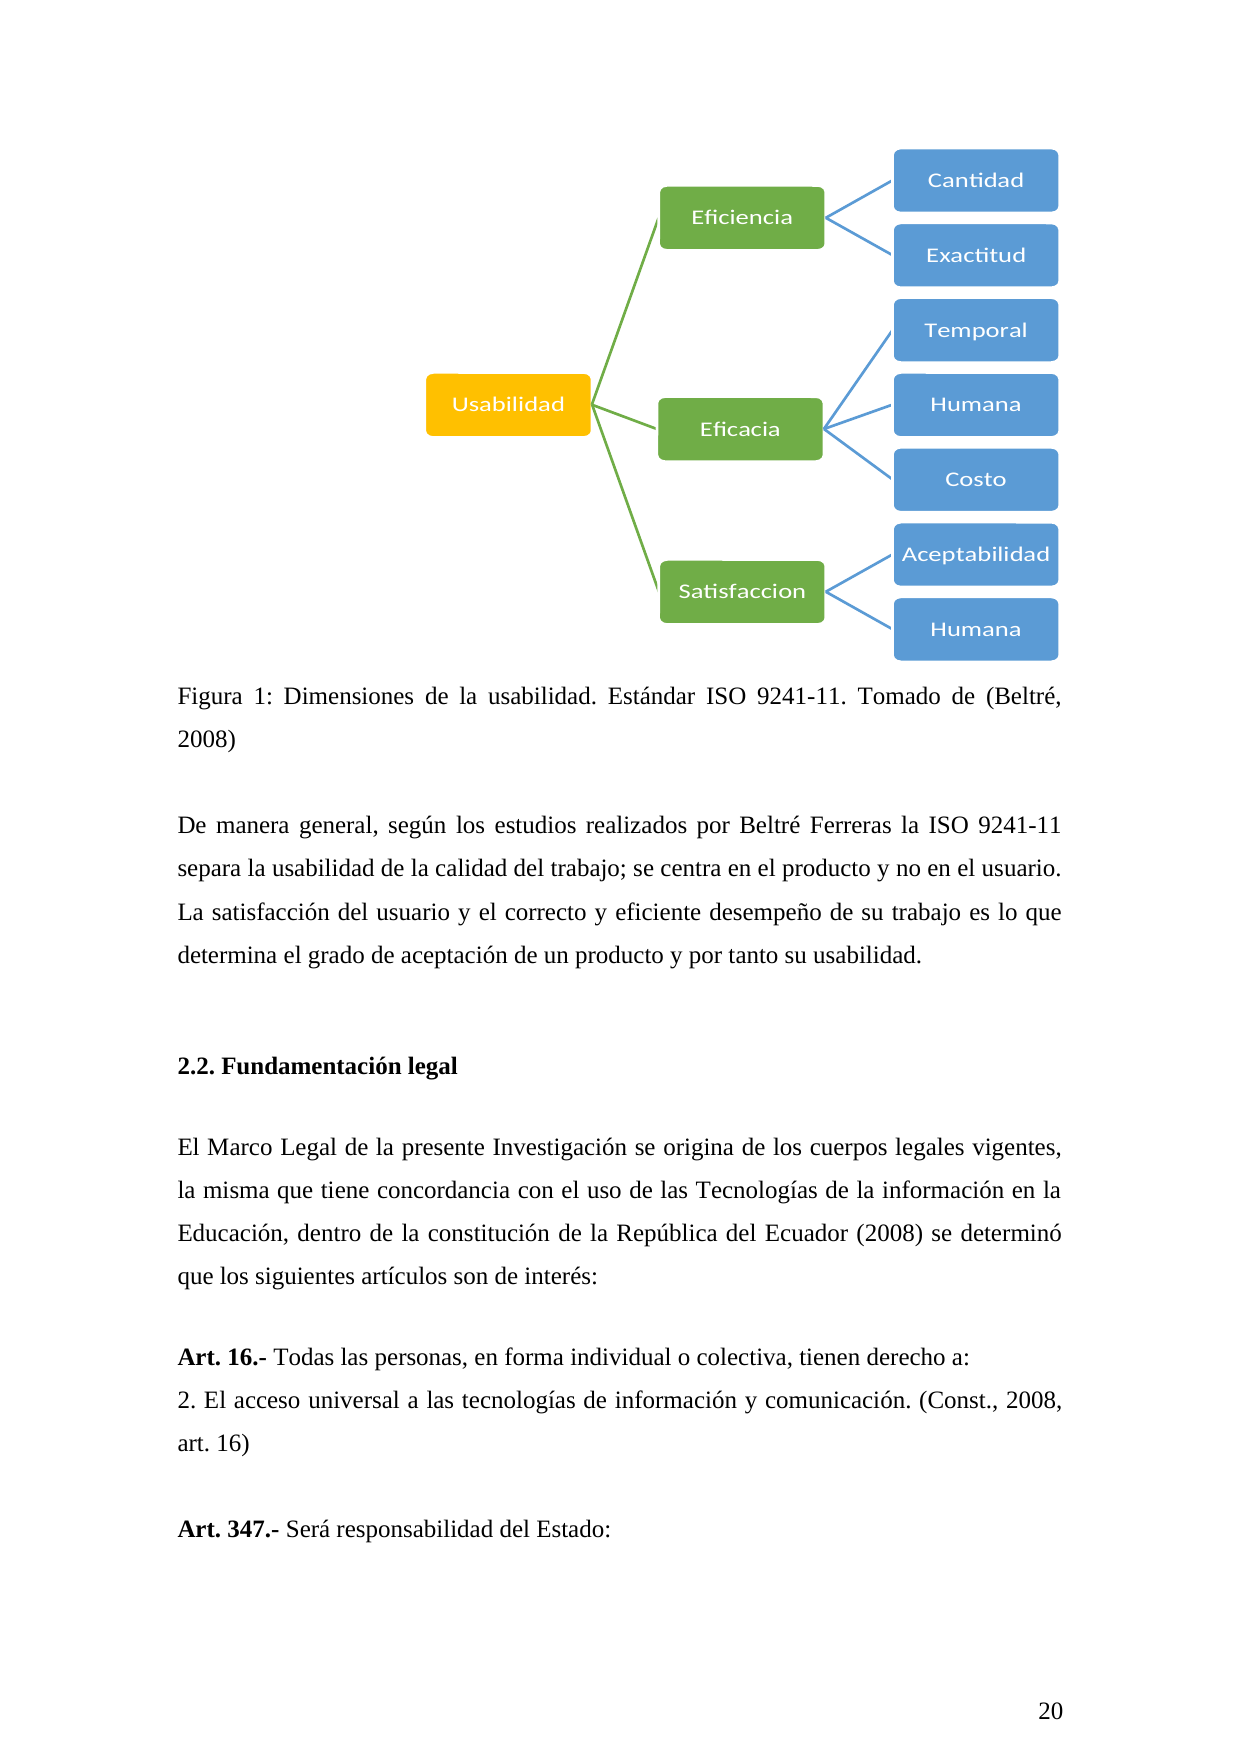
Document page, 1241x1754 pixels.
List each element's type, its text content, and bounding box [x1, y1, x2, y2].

subtitle 2.2. Fundamentación legal [177, 1051, 1063, 1080]
text El Marco Legal de la presente Investigación se origina de los cuerpos legales vigentes, la misma que tiene concordancia con el uso de las Tecnologías de la información en la Educación, dentro de la constitución de la República del Ecuador (2008) se determinó que los siguientes artículos son de interés: [177, 1132, 1063, 1290]
text 2. El acceso universal a las tecnologías de información y comunicación. (Const., 2008, art. 16) [177, 1385, 1063, 1457]
text De manera general, según los estudios realizados por Beltré Ferreras la ISO 9241-11 separa la usabilidad de la calidad del trabajo; se centra en el producto y no en el usuario. La satisfacción del usuario y el correcto y eficiente desempeño de su trabajo es lo que determina el grado de aceptación de un producto y por tanto su usabilidad. [177, 810, 1063, 968]
text Art. 347.- Será responsabilidad del Estado: [177, 1514, 1063, 1543]
text Art. 16.- Todas las personas, en forma individual o colectiva, tienen derecho a: [177, 1342, 1063, 1370]
